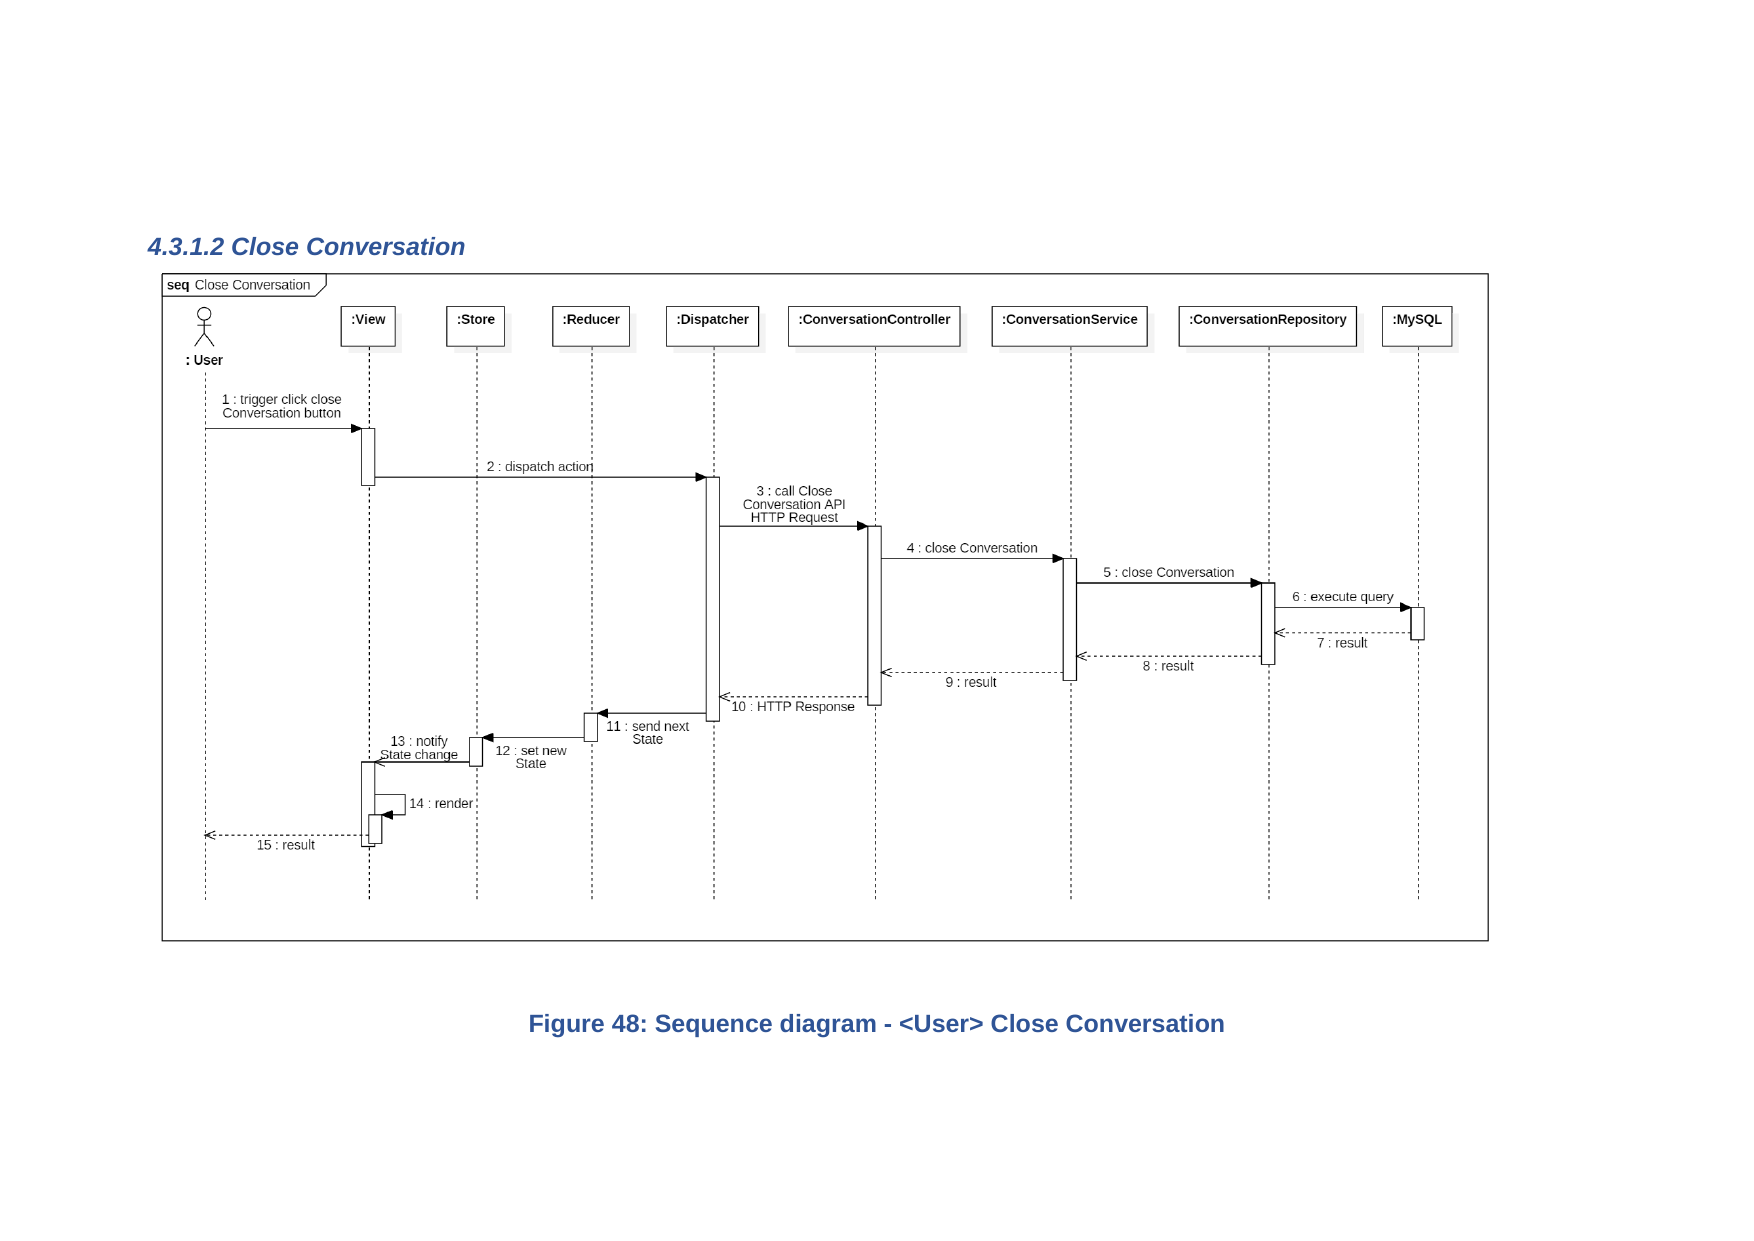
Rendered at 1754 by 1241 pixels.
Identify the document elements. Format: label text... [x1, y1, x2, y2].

subtitle 4.3.1.2 Close Conversation [148, 232, 1606, 261]
text Figure 48: Sequence diagram - <User> Close Conversation [148, 1009, 1606, 1038]
picture [147, 264, 1532, 982]
